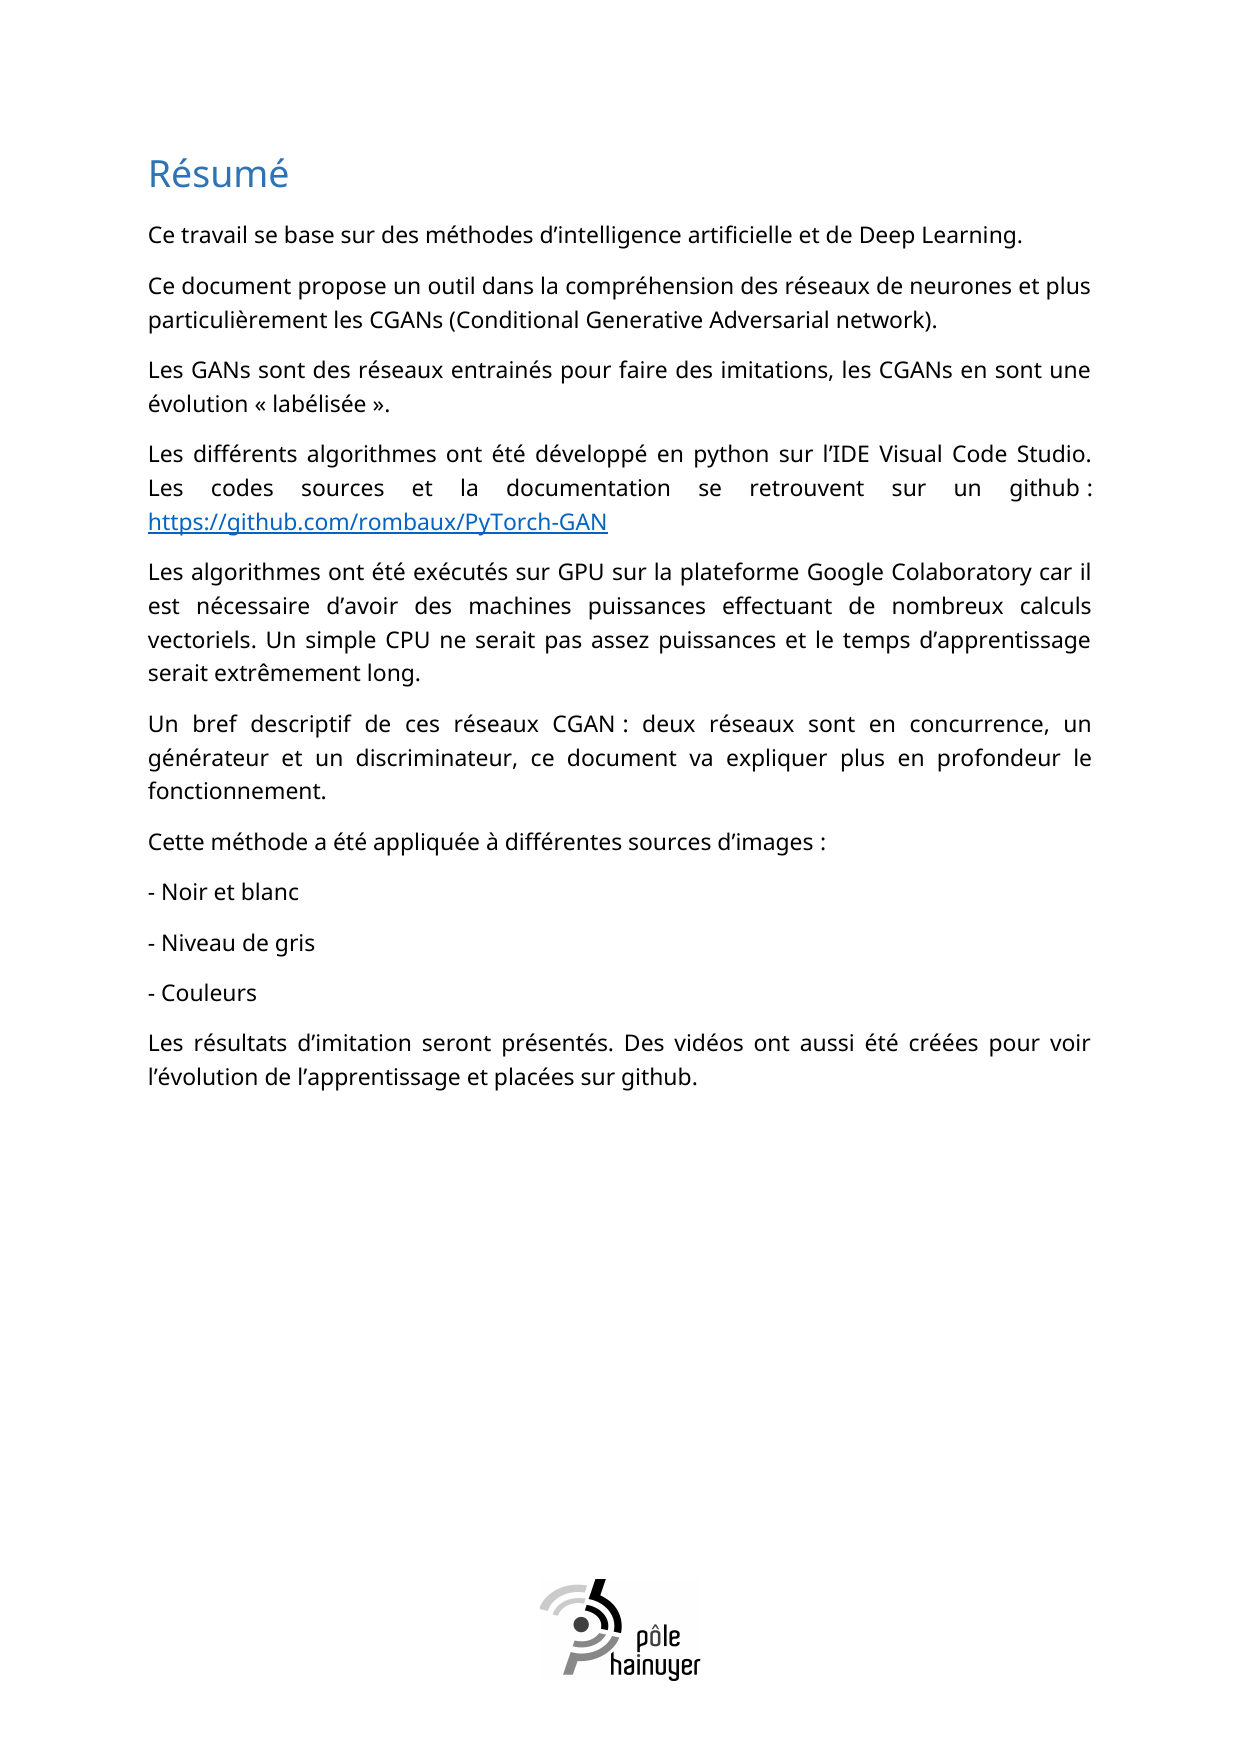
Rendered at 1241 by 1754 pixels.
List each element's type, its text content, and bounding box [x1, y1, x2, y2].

text Résumé [148, 148, 1093, 199]
text - Couleurs [148, 977, 1093, 1008]
text - Noir et blanc [148, 876, 1093, 907]
text Cette méthode a été appliquée à différentes sources d’images : [148, 826, 1093, 857]
text Ce document propose un outil dans la compréhension des réseaux de neurones et plus particulièrement les CGANs (Conditional Generative Adversarial network). [148, 270, 1093, 335]
text Les GANs sont des réseaux entrainés pour faire des imitations, les CGANs en sont une évolution « labélisée ». [148, 354, 1093, 419]
picture [539, 1579, 701, 1681]
text - Niveau de gris [148, 926, 1093, 958]
text Un bref descriptif de ces réseaux CGAN : deux réseaux sont en concurrence, un générateur et un discriminateur, ce document va expliquer plus en profondeur le fonctionnement. [148, 708, 1093, 806]
text Les algorithmes ont été exécutés sur GPU sur la plateforme Google Colaboratory car il est nécessaire d’avoir des machines puissances effectuant de nombreux calculs vectoriels. Un simple CPU ne serait pas assez puissances et le temps d’apprentissage serait extrêmement long. [148, 556, 1093, 688]
text Les différents algorithmes ont été développé en python sur l’IDE Visual Code Studio. Les codes sources et la documentation se retrouvent sur un github : https://github.com/rombaux/PyTorch-GAN [148, 438, 1093, 537]
text Ce travail se base sur des méthodes d’intelligence artificielle et de Deep Learning. [148, 219, 1093, 251]
text Les résultats d’imitation seront présentés. Des vidéos ont aussi été créées pour voir l’évolution de l’apprentissage et placées sur github. [148, 1027, 1093, 1092]
